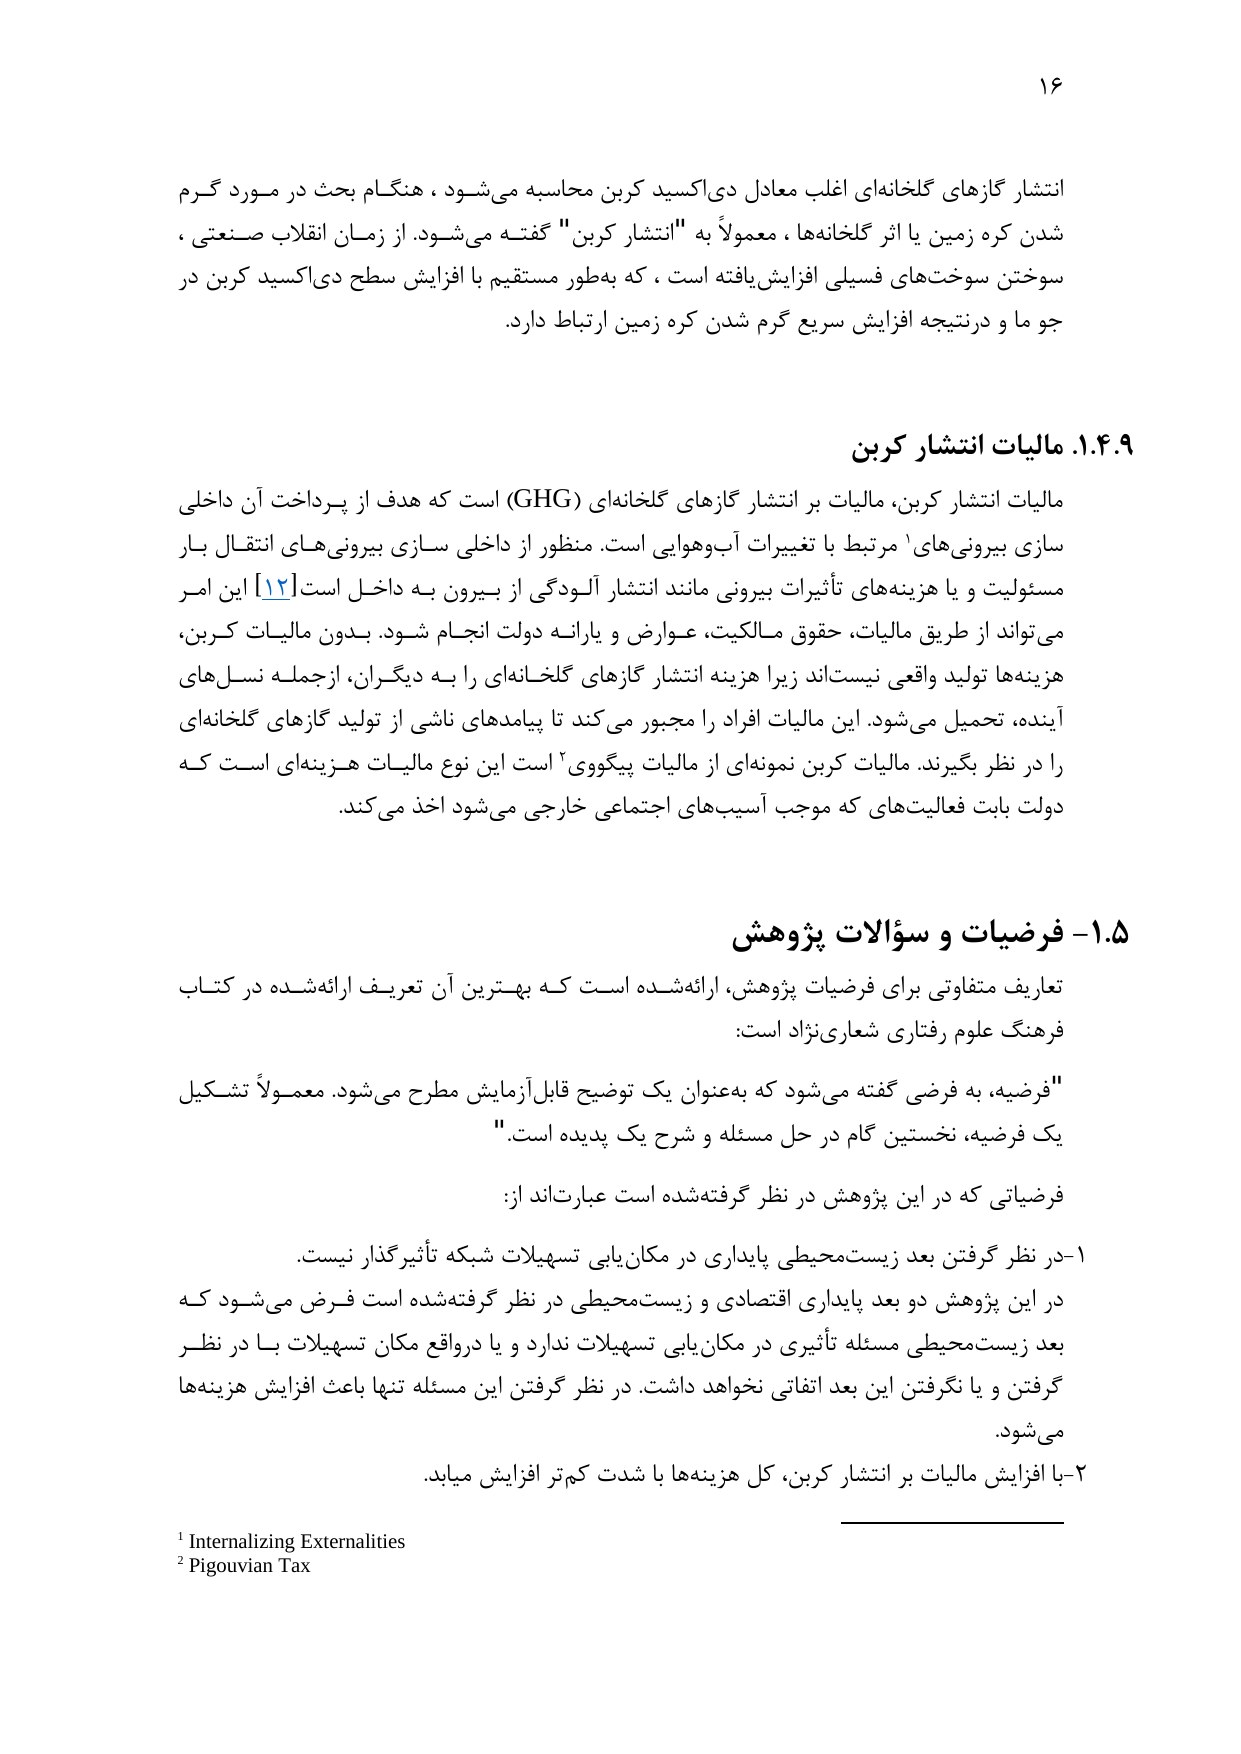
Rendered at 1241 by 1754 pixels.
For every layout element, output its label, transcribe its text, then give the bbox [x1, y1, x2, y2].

text مالیات انتشار کربن، مالیات بر انتشار گازهای گلخانه‌ای (GHG) است که هدف از پرداخت آن داخلی سازی بیرونی‌های مرتبط با تغییرات آب‌وهوایی است. منظور از داخلی سازی بیرونی‌های انتقال بار مسئولیت و یا هزینه‌های تأثیرات بیرونی مانند انتشار آلودگی از بیرون به داخل است[12] این امر می‌تواند از طریق مالیات، حقوق مالکیت، عوارض و یارانه دولت انجام شود. بدون مالیات کربن، هزینه‌ها تولید واقعی نیست‌اند زیرا هزینه انتشار گازهای گلخانه‌ای را به دیگران، ازجمله نسل‌های آینده، تحمیل می‌شود. این مالیات افراد را مجبور می‌کند تا پیامدهای ناشی از تولید گازهای گلخانه‌ای را در نظر بگیرند. مالیات کربن نمونه‌ای از مالیات پیگووی است این نوع مالیات هزینه‌ای است که دولت بابت فعالیت‌های که موجب آسیب‌های اجتماعی خارجی می‌شود اخذ می‌کند. [177, 482, 1063, 824]
text فرضیاتی که در این پژوهش در نظر گرفته‌شده است عبارت‌اند از: [177, 1183, 1063, 1212]
subtitle مالیات انتشار کربن [177, 432, 1063, 466]
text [177, 177, 1063, 338]
list در نظر گرفتن بعد زیست‌محیطی پایداری در مکان‌یابی تسهیلات شبکه تأثیرگذار نیست. [177, 1243, 1063, 1272]
list با افزایش مالیات بر انتشار کربن، کل هزینه‌ها با شدت کم‌تر افزایش میابد. [177, 1462, 1063, 1491]
text "فرضیه، به فرضی گفته می‌شود که به‌عنوان یک توضیح قابل‌آزمایش مطرح می‌شود. معمولاً تشکیل یک فرضیه، نخستین گام در حل مسئله و شرح یک پدیده است." [177, 1079, 1063, 1152]
subtitle فرضیات و سؤالات پژوهش [177, 918, 1063, 956]
list در این پژوهش دو بعد پایداری اقتصادی و زیست‌محیطی در نظر گرفته‌شده است فرض می‌شود که بعد زیست‌محیطی مسئله تأثیری در مکان‌یابی تسهیلات ندارد و یا درواقع مکان تسهیلات با در نظر گرفتن و یا نگرفتن این بعد اتفاتی نخواهد داشت. در نظر گرفتن این مسئله تنها باعث افزایش هزینه‌ها می‌شود. [177, 1287, 1063, 1447]
text تعاریف متفاوتی برای فرضیات پژوهش، ارائه‌شده است که بهترین آن تعریف ارائه‌شده در کتاب فرهنگ علوم رفتاری شعاری‌نژاد است: [177, 974, 1063, 1047]
